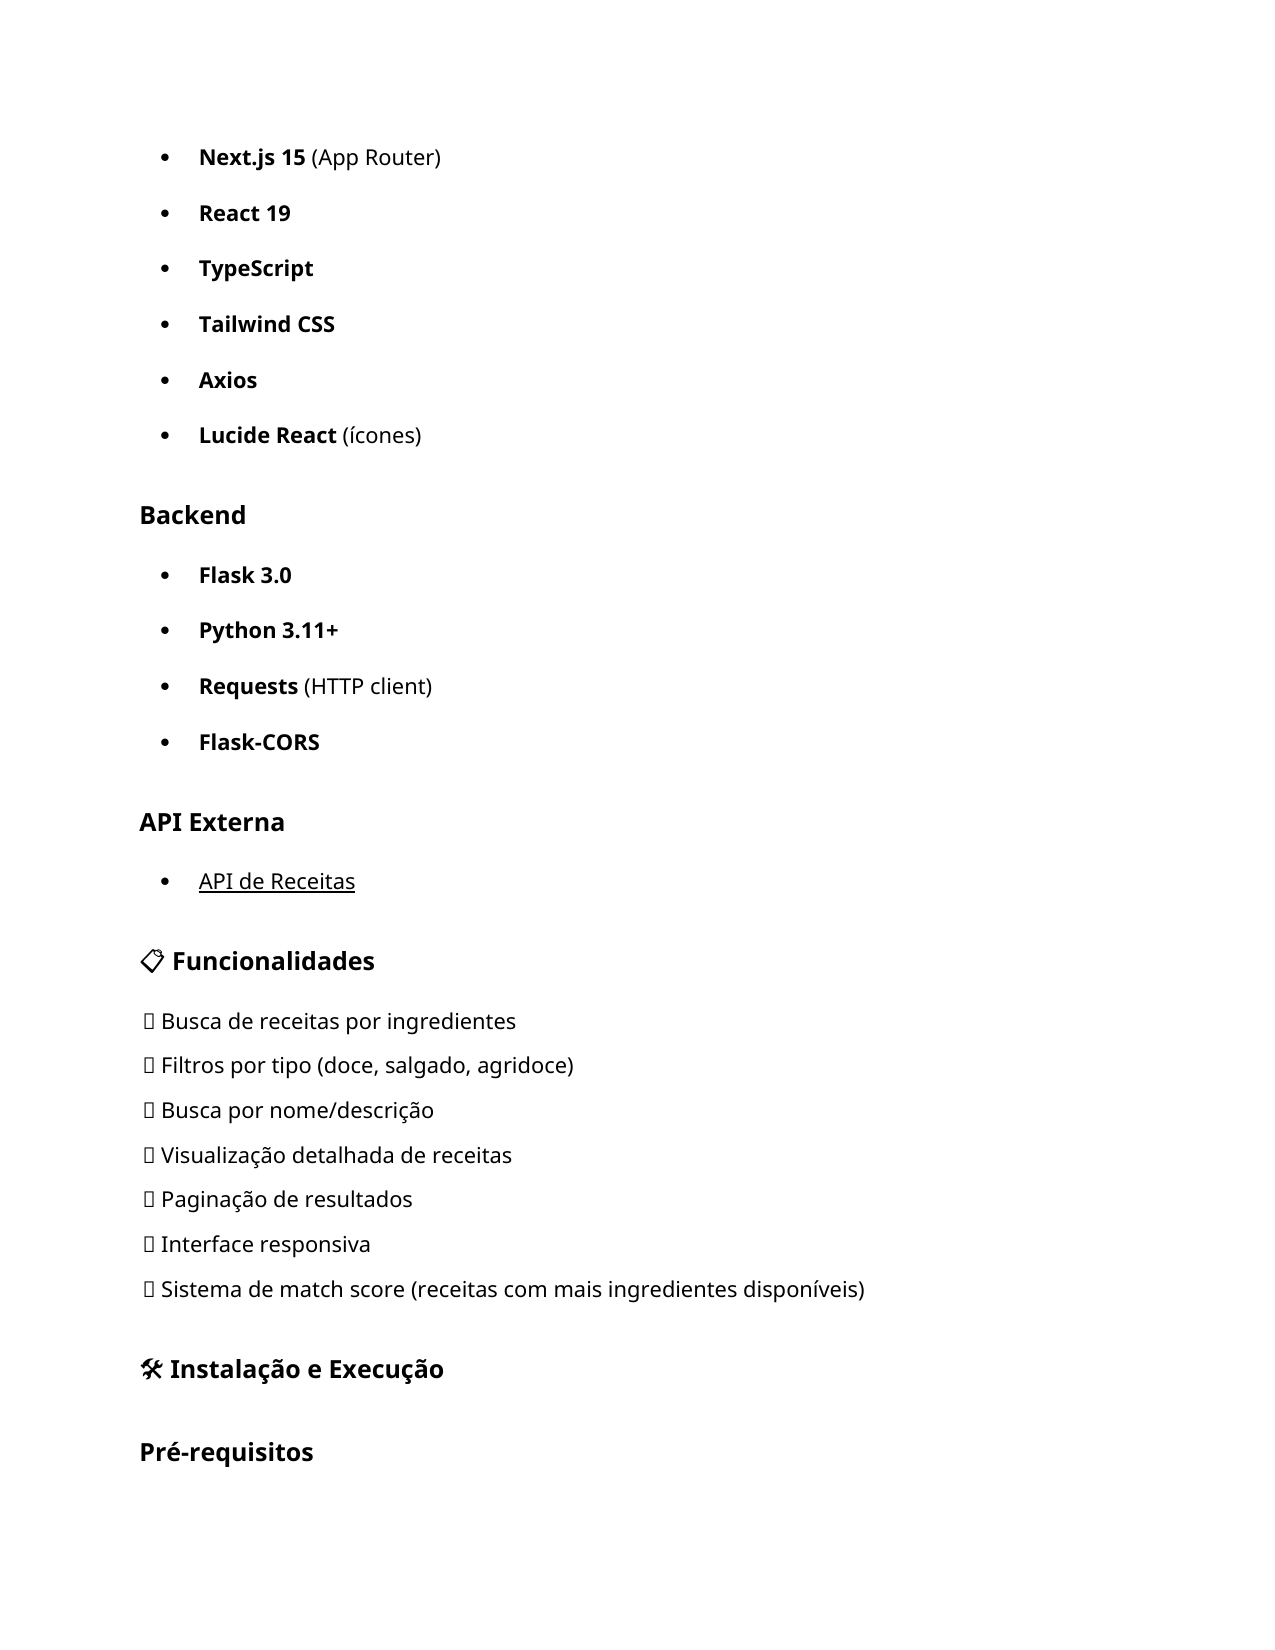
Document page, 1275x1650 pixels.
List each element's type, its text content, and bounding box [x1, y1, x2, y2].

list Axios [161, 365, 1133, 394]
list Flask 3.0 [161, 560, 1133, 589]
list Python 3.11+ [161, 615, 1133, 645]
text API Externa [139, 804, 1133, 838]
list Requests (HTTP client) [161, 671, 1133, 701]
list Tailwind CSS [161, 309, 1133, 339]
list Flask-CORS [161, 727, 1133, 756]
text ✅ Busca de receitas por ingredientes ✅ Filtros por tipo (doce, salgado, agridoce) ✅ Busca por nome/descrição ✅ Visualização detalhada de receitas ✅ Paginação de resultados ✅ Interface responsiva ✅ Sistema de match score (receitas com mais ingredientes disponíveis) [142, 1006, 1133, 1303]
list Lucide React (ícones) [161, 420, 1133, 450]
text 🛠️ Instalação e Execução [139, 1351, 1133, 1385]
list Next.js 15 (App Router) [161, 142, 1133, 172]
list TypeScript [161, 253, 1133, 283]
text 📋 Funcionalidades [139, 944, 1133, 978]
text Backend [139, 498, 1133, 532]
list React 19 [161, 198, 1133, 228]
list API de Receitas [161, 866, 1133, 896]
text Pré-requisitos [139, 1435, 1133, 1469]
